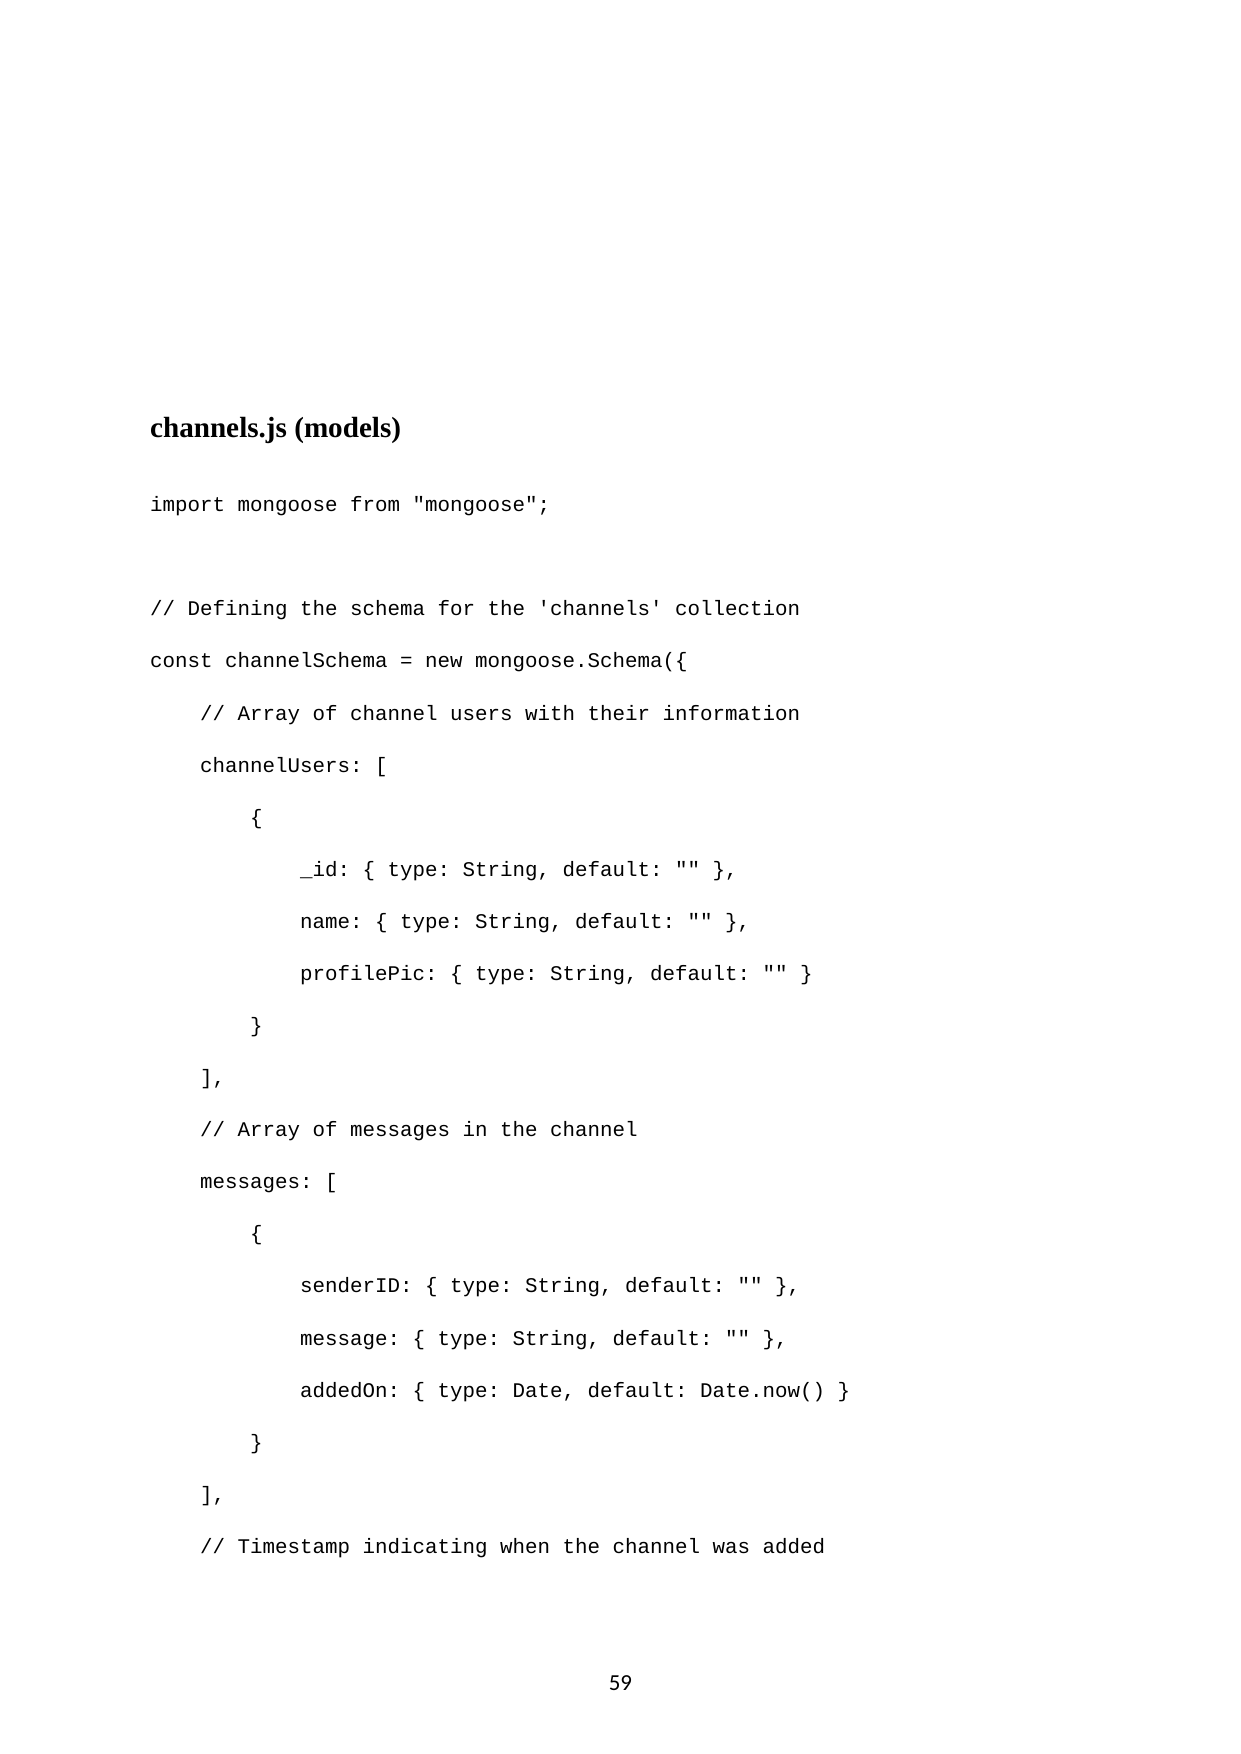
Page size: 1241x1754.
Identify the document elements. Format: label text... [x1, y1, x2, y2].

text channelUsers: [ [150, 754, 1090, 778]
text profilePic: { type: String, default: "" } [150, 963, 1090, 987]
text { [150, 807, 1090, 830]
text } [150, 1432, 1090, 1455]
text messages: [ [150, 1171, 1090, 1195]
text // Array of messages in the channel [150, 1119, 1090, 1143]
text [150, 1379, 1090, 1403]
text // Array of channel users with their information [150, 702, 1090, 726]
text ], [150, 1484, 1090, 1507]
text { [150, 1223, 1090, 1247]
text } [150, 1015, 1090, 1039]
text // Defining the schema for the 'channels' collection [150, 598, 1090, 622]
text // Timestamp indicating when the channel was added [150, 1536, 1090, 1559]
text name: { type: String, default: "" }, [150, 911, 1090, 934]
text ], [150, 1067, 1090, 1091]
text channels.js (models) [150, 410, 1090, 444]
text message: { type: String, default: "" }, [150, 1327, 1090, 1351]
text _id: { type: String, default: "" }, [150, 859, 1090, 882]
text import mongoose from "mongoose"; [150, 494, 1090, 518]
text senderID: { type: String, default: "" }, [150, 1275, 1090, 1299]
text const channelSchema = new mongoose.Schema({ [150, 650, 1090, 674]
